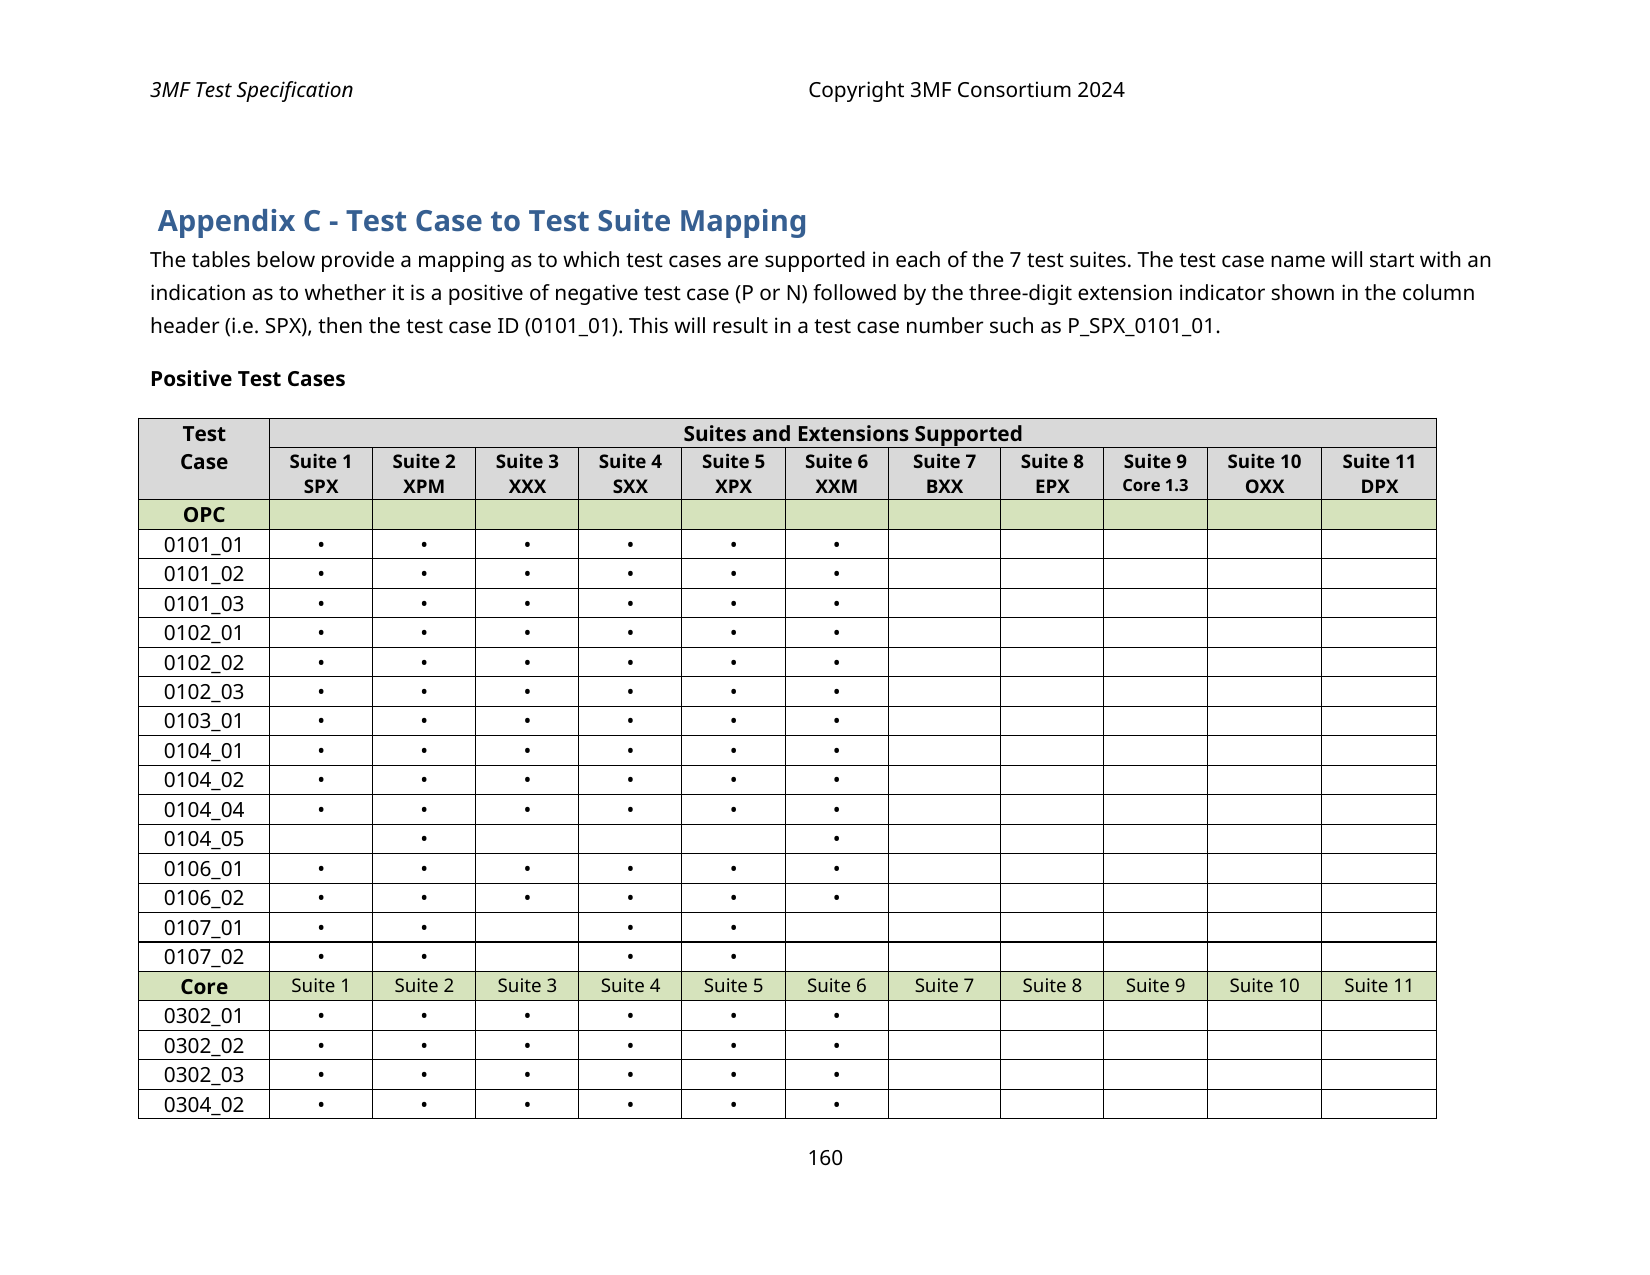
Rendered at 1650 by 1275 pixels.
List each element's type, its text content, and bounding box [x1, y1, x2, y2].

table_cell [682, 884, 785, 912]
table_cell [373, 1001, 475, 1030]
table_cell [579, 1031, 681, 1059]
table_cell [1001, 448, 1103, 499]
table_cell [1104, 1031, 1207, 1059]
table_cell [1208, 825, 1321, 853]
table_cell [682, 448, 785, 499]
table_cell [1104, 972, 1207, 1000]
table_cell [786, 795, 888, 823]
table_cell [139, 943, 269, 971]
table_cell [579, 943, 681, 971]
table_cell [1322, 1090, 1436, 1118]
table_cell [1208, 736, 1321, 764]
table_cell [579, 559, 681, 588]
text The tables below provide a mapping as to which test cases are supported in each of the 7 test suites. The test case name will start with an indication as to whether it is a positive of negative test case (P or N) followed by the three-digit extension indicator shown in the column header (i.e. SPX), then the test case ID (0101_01). This will result in a test case number such as P_SPX_0101_01. [150, 246, 1500, 339]
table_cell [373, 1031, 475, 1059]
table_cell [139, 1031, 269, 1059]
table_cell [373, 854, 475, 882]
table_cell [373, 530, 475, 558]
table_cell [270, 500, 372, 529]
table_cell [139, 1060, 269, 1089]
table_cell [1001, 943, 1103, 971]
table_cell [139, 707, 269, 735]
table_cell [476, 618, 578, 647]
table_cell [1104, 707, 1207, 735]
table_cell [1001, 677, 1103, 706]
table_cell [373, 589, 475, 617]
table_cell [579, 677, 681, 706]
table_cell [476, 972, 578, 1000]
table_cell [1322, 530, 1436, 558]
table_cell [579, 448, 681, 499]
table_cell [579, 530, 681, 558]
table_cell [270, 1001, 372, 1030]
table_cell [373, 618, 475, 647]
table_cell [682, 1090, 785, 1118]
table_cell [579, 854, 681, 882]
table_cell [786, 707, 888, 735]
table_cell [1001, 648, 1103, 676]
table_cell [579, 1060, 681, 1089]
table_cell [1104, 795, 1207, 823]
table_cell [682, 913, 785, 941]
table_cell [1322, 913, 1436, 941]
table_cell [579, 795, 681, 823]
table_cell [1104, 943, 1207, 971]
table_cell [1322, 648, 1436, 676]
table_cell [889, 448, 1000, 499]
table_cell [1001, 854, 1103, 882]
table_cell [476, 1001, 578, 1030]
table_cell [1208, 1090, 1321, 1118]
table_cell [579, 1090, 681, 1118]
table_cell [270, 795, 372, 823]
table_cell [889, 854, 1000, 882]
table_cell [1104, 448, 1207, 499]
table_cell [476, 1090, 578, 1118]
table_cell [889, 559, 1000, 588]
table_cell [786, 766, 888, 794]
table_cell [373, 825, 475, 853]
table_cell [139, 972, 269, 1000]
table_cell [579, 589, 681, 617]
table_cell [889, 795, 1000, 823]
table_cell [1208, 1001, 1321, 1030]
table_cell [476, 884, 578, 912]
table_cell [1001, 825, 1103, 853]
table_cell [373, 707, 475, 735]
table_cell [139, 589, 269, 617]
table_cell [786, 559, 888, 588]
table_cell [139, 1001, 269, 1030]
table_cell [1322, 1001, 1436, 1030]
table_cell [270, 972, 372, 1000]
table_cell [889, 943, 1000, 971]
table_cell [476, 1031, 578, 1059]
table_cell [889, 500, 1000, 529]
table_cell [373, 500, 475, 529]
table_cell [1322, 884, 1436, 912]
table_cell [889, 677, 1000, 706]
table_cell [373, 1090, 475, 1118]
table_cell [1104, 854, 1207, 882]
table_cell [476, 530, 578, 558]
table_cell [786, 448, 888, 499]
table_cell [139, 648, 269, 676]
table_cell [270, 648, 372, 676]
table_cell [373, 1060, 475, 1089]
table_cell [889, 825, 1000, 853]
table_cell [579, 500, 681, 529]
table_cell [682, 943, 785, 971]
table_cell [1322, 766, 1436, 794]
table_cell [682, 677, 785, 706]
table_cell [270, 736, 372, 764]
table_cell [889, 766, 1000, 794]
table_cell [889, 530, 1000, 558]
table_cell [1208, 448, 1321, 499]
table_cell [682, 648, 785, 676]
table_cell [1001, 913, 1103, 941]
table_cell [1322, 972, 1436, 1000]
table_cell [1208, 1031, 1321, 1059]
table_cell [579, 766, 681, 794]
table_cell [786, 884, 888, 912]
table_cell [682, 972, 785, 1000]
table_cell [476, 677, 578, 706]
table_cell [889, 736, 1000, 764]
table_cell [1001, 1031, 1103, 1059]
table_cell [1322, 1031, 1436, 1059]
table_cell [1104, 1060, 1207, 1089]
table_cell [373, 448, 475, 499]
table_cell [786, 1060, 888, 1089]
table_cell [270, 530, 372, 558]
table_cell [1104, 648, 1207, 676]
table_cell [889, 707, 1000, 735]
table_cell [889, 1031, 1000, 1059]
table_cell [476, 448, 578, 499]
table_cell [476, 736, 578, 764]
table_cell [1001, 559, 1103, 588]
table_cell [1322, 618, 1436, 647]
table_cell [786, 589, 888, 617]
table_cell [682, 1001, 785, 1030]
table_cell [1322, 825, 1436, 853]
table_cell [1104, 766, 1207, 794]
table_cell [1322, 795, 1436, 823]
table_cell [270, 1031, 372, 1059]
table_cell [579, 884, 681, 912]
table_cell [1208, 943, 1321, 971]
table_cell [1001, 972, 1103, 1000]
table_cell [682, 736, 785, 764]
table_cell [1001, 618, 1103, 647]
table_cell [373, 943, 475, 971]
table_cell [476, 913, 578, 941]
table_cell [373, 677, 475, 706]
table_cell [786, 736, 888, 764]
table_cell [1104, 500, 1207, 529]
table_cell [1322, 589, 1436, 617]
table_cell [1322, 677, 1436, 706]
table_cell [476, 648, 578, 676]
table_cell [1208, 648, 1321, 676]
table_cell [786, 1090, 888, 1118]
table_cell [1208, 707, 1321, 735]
subtitle Appendix C - Test Case to Test Suite Mapping [150, 200, 1500, 240]
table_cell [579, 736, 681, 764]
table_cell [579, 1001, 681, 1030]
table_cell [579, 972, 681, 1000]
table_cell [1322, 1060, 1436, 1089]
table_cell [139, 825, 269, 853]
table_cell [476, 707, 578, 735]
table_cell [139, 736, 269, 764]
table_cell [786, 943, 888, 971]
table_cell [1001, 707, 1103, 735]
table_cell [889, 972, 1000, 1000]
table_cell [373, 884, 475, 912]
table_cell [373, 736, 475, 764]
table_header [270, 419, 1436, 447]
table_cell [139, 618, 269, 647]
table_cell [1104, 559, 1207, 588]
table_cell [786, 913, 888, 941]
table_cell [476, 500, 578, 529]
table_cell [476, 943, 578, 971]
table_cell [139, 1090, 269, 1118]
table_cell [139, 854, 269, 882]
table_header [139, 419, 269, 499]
text Positive Test Cases [150, 364, 1500, 393]
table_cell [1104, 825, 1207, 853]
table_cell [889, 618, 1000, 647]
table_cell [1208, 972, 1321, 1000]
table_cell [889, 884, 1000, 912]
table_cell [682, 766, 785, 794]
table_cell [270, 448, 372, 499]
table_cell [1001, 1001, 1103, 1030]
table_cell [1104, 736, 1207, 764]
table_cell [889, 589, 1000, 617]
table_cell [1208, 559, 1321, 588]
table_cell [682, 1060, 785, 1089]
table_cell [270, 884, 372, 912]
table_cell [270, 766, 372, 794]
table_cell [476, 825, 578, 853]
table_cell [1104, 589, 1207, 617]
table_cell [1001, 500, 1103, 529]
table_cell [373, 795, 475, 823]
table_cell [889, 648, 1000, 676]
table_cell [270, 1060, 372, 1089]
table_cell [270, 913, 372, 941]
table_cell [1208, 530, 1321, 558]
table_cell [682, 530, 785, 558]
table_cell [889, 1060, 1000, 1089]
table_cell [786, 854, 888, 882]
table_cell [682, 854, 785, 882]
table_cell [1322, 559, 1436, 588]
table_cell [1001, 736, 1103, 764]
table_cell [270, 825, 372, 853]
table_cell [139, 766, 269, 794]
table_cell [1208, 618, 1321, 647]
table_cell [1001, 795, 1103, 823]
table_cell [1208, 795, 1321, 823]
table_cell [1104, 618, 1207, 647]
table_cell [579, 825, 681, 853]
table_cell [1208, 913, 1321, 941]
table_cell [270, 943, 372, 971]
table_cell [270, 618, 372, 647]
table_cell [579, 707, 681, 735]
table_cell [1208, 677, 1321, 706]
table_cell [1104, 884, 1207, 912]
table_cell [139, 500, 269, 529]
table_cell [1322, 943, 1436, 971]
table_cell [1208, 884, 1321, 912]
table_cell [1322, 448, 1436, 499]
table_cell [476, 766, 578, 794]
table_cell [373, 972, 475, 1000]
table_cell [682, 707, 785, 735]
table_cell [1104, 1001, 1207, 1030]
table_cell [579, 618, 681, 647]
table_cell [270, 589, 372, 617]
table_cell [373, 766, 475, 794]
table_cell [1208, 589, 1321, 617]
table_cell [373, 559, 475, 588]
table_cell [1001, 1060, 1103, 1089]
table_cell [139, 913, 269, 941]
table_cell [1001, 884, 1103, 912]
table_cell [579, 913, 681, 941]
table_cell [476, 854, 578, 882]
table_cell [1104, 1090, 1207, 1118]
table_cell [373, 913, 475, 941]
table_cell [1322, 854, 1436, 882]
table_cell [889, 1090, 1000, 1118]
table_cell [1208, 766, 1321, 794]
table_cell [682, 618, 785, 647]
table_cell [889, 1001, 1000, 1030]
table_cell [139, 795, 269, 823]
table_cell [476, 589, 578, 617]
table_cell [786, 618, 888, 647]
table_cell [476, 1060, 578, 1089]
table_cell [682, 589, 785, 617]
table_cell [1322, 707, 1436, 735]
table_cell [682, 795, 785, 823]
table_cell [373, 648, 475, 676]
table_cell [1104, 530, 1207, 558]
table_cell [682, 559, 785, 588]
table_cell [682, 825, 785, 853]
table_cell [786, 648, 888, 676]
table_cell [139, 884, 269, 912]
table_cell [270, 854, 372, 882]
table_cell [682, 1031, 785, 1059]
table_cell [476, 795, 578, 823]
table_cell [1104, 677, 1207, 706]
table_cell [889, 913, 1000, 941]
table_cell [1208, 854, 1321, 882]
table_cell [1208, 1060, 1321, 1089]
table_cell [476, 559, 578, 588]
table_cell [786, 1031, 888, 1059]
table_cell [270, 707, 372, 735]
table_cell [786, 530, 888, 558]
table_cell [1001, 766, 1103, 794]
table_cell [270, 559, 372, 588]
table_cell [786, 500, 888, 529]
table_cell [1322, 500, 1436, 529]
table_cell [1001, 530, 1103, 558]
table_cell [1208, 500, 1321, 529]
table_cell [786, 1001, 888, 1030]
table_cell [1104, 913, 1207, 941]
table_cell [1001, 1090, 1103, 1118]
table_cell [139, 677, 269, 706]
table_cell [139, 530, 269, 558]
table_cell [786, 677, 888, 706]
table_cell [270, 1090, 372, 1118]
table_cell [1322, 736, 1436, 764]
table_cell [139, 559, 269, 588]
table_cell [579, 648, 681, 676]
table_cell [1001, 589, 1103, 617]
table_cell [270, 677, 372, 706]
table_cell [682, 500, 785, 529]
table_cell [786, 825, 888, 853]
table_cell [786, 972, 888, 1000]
